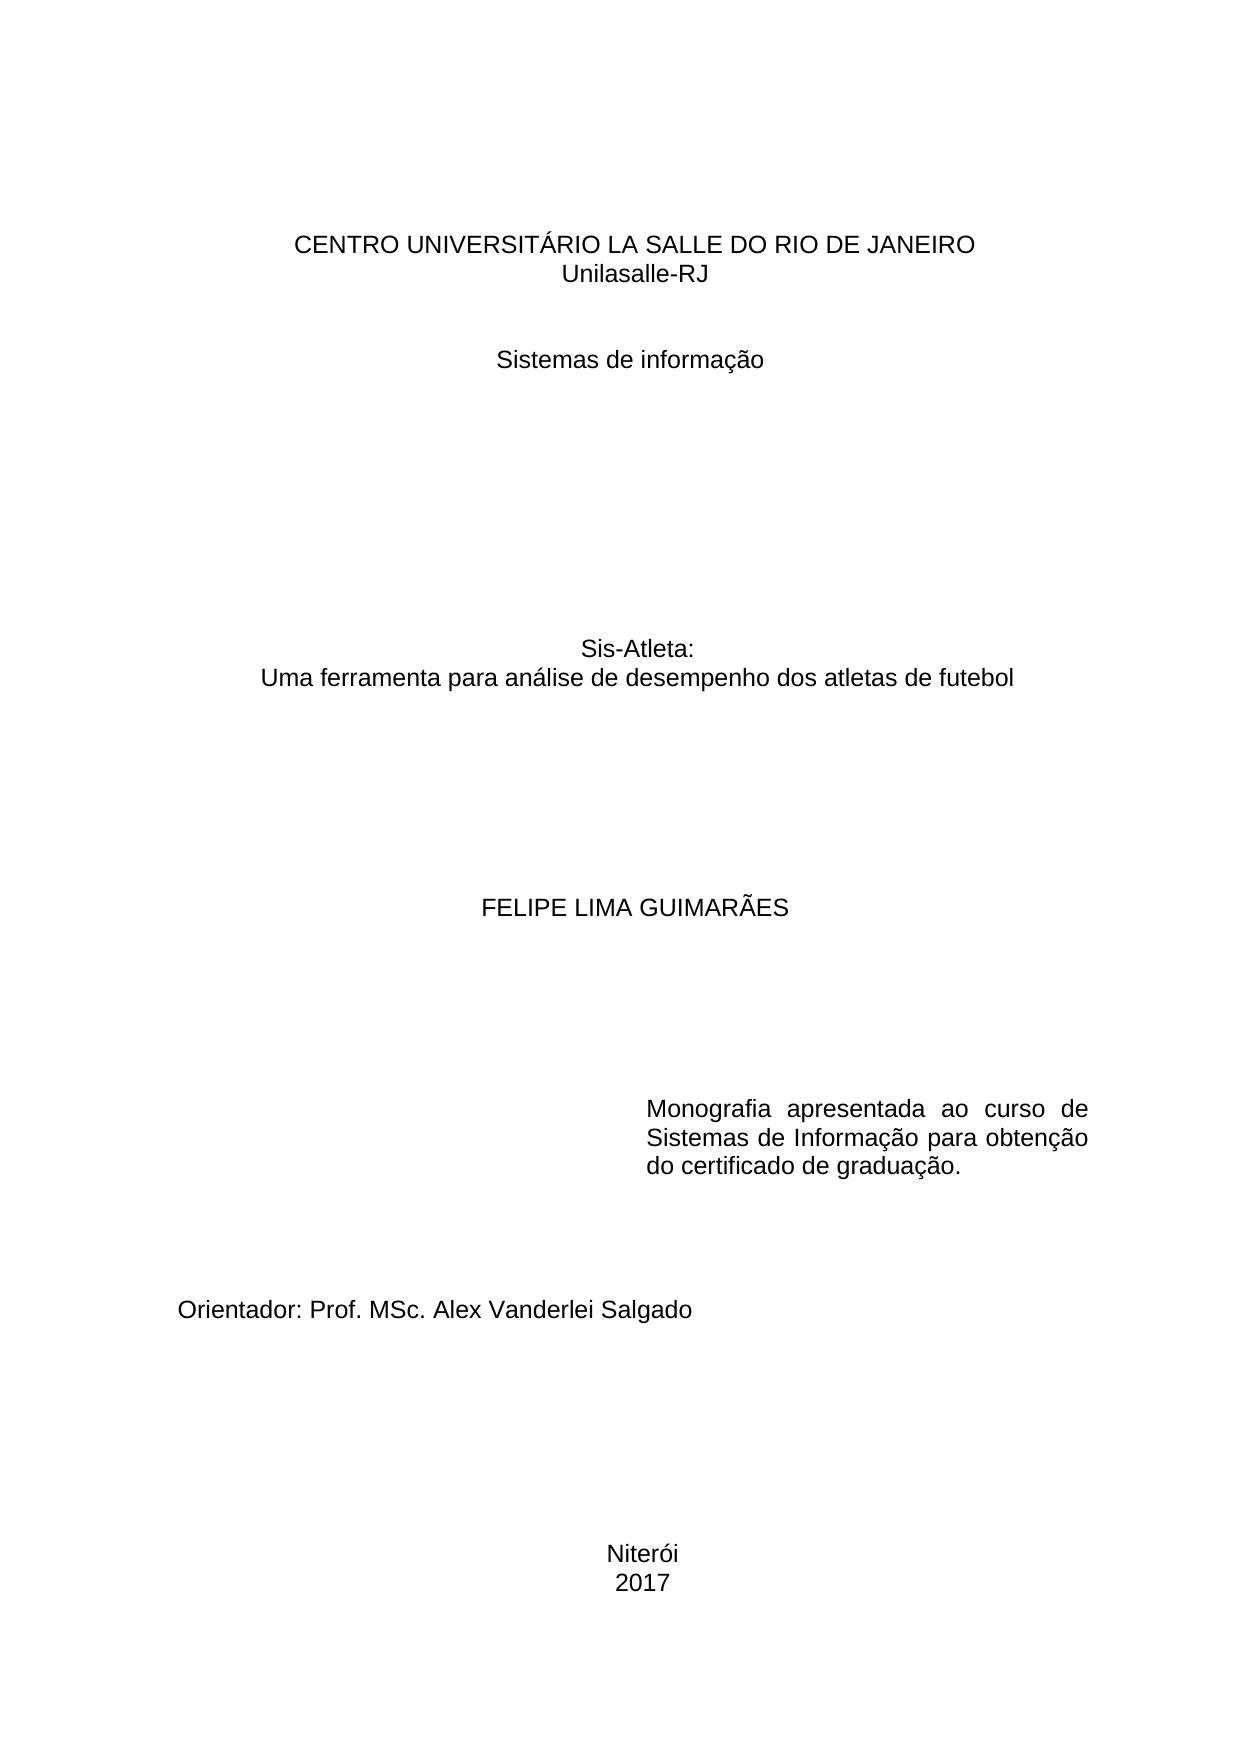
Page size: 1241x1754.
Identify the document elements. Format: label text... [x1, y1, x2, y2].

text Orientador: Prof. MSc. Alex Vanderlei Salgado [177, 1295, 810, 1324]
text Niterói 2017 [606, 1539, 679, 1597]
text Sis-Atleta: [194, 634, 1081, 663]
text CENTRO UNIVERSITÁRIO LA SALLE DO RIO DE JANEIRO [201, 230, 1069, 258]
text Unilasalle-RJ Sistemas de informação [496, 258, 810, 373]
text Uma ferramenta para análise de desempenho dos atletas de futebol [194, 663, 1081, 691]
text Monografia apresentada ao curso de Sistemas de Informação para obtenção do certificado de graduação. [646, 1094, 1089, 1180]
text FELIPE LIMA GUIMARÃES [202, 893, 1069, 921]
